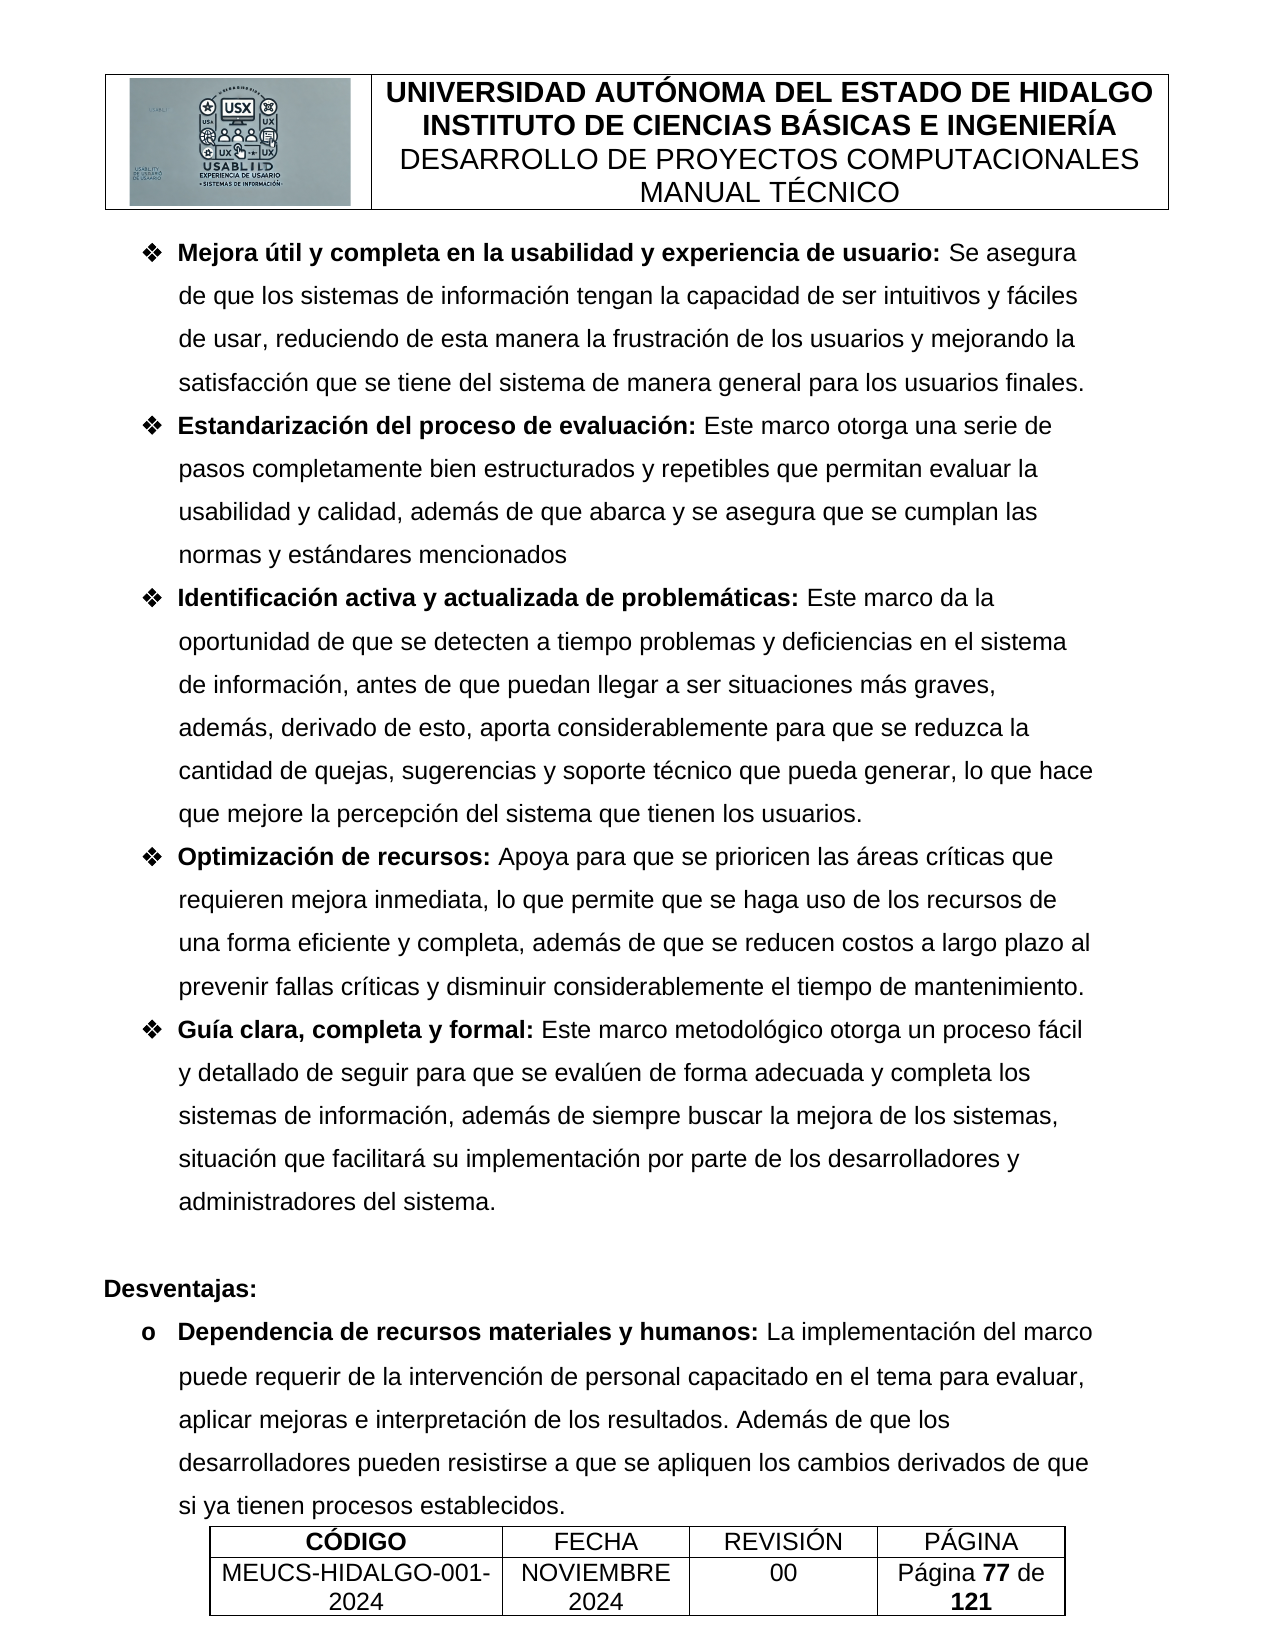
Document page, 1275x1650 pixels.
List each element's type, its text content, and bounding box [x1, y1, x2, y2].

list Mejora útil y completa en la usabilidad y experiencia de usuario: Se asegura de que los sistemas de información tengan la capacidad de ser intuitivos y fáciles de usar, reduciendo de esta manera la frustración de los usuarios y mejorando la satisfacción que se tiene del sistema de manera general para los usuarios finales. [141, 238, 1098, 396]
list Desventajas: [103, 1273, 1098, 1302]
list Identificación activa y actualizada de problemáticas: Este marco da la oportunidad de que se detecten a tiempo problemas y deficiencias en el sistema de información, antes de que puedan llegar a ser situaciones más graves, además, derivado de esto, aporta considerablemente para que se reduzca la cantidad de quejas, sugerencias y soporte técnico que pueda generar, lo que hace que mejore la percepción del sistema que tienen los usuarios. [141, 583, 1098, 828]
picture [129, 78, 351, 206]
list Guía clara, completa y formal: Este marco metodológico otorga un proceso fácil y detallado de seguir para que se evalúen de forma adecuada y completa los sistemas de información, además de siempre buscar la mejora de los sistemas, situación que facilitará su implementación por parte de los desarrolladores y administradores del sistema. [141, 1015, 1098, 1216]
list Optimización de recursos: Apoya para que se prioricen las áreas críticas que requieren mejora inmediata, lo que permite que se haga uso de los recursos de una forma eficiente y completa, además de que se reducen costos a largo plazo al prevenir fallas críticas y disminuir considerablemente el tiempo de mantenimiento. [141, 842, 1098, 1000]
list Estandarización del proceso de evaluación: Este marco otorga una serie de pasos completamente bien estructurados y repetibles que permitan evaluar la usabilidad y calidad, además de que abarca y se asegura que se cumplan las normas y estándares mencionados [141, 411, 1098, 569]
list Dependencia de recursos materiales y humanos: La implementación del marco puede requerir de la intervención de personal capacitado en el tema para evaluar, aplicar mejoras e interpretación de los resultados. Además de que los desarrolladores pueden resistirse a que se apliquen los cambios derivados de que si ya tienen procesos establecidos. [141, 1317, 1098, 1520]
